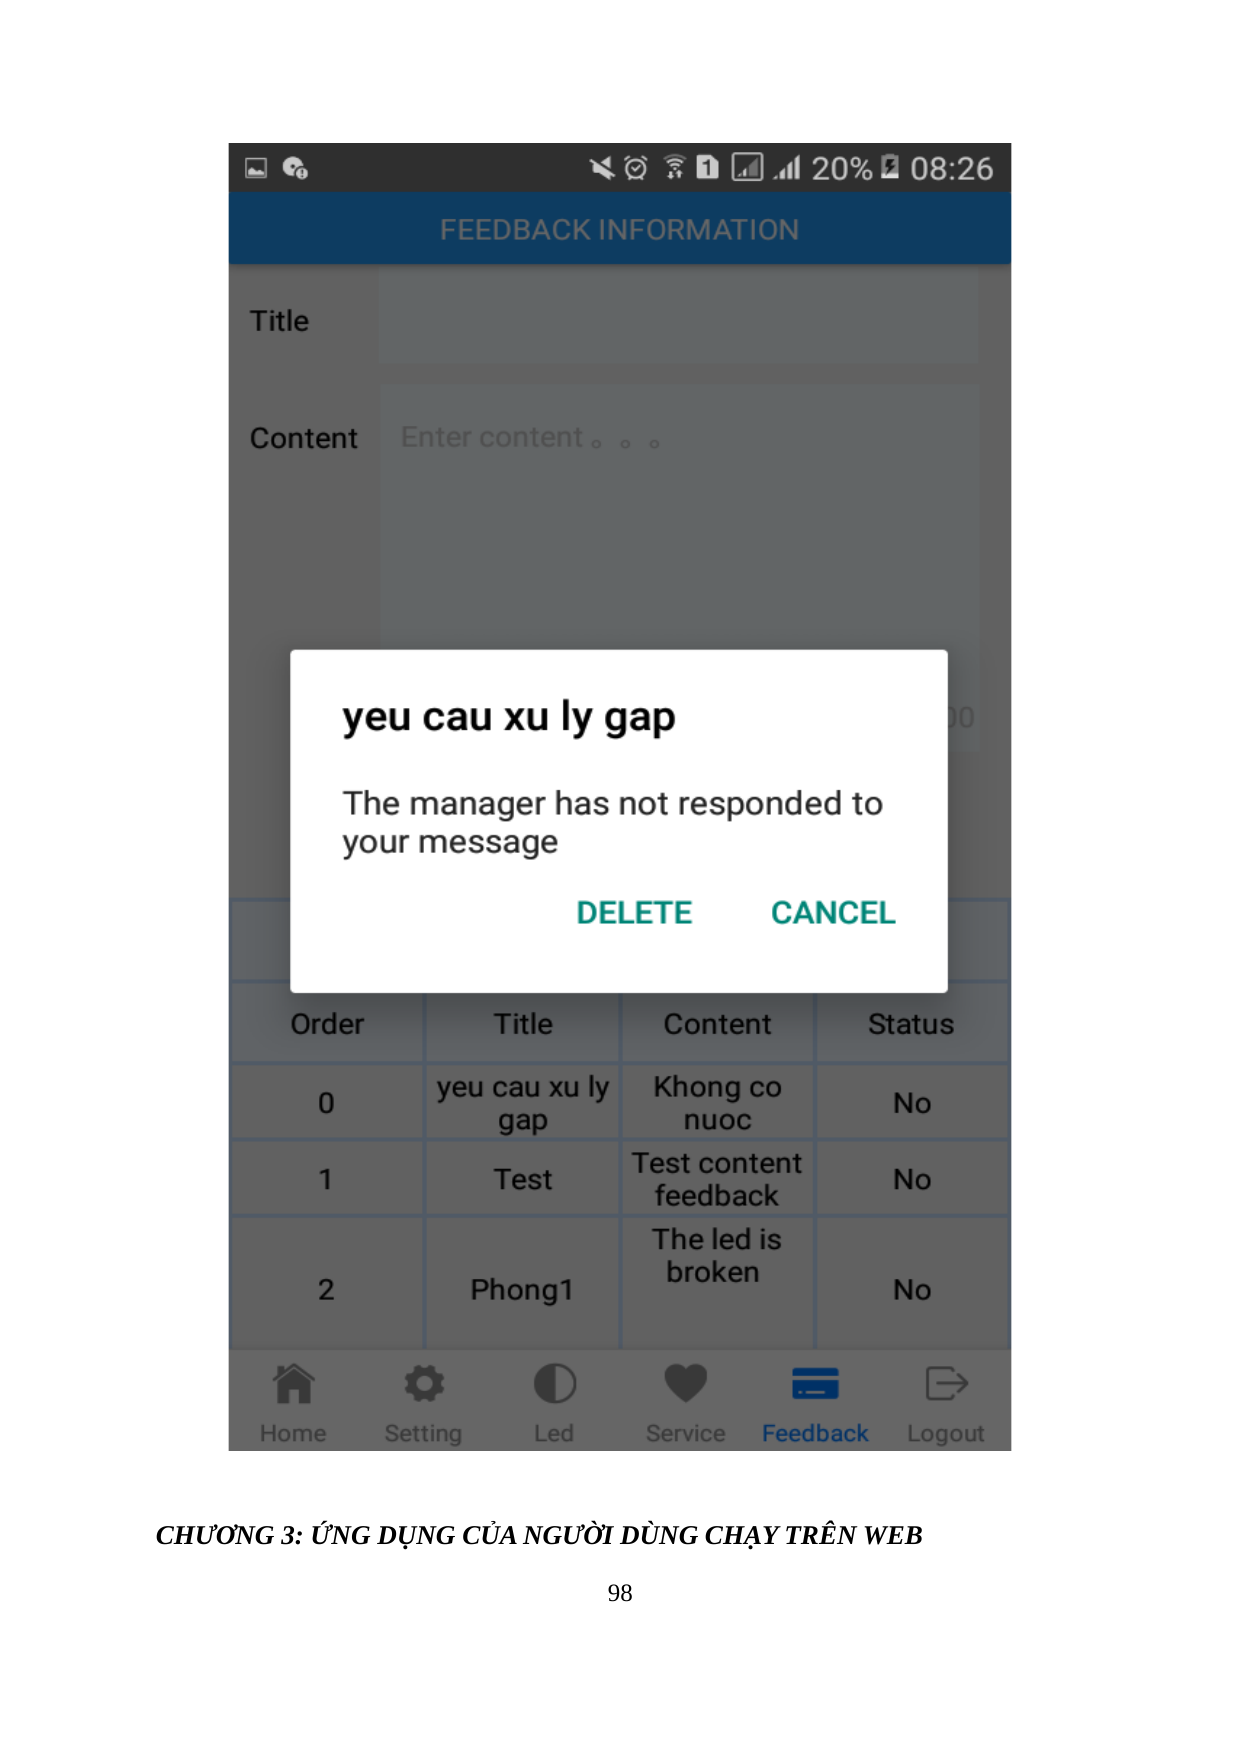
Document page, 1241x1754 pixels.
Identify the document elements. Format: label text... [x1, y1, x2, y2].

subtitle CHƯƠNG 3: ỨNG DỤNG CỦA NGƯỜI DÙNG CHẠY TRÊN WEB [156, 1519, 1122, 1550]
picture [228, 143, 1012, 1451]
